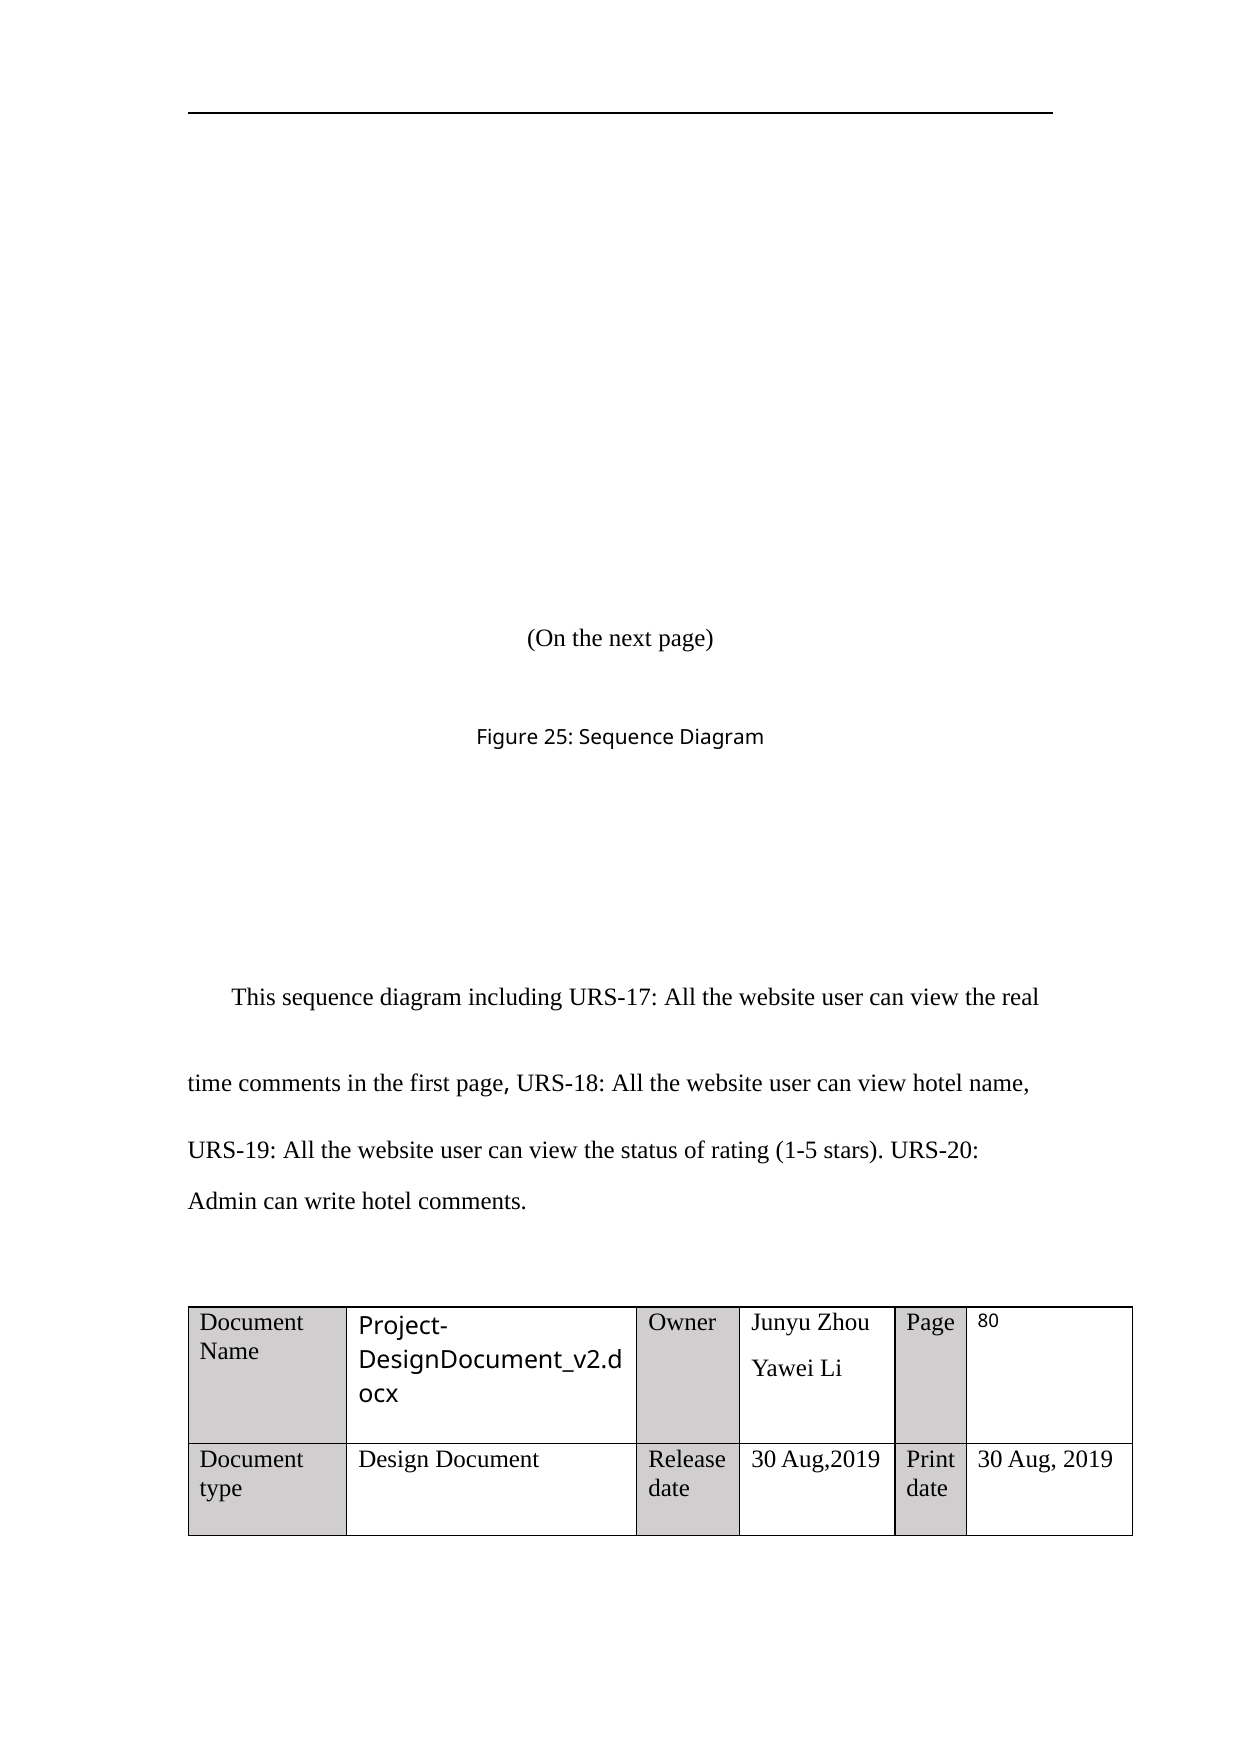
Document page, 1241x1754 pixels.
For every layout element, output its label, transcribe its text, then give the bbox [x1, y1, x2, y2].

text (On the next page) [187, 621, 1053, 655]
text Figure 25: Sequence Diagram [187, 720, 1053, 754]
text This sequence diagram including URS-17: All the website user can view the real time comments in the first page, URS-18: All the website user can view hotel name, URS-19: All the website user can view the status of rating (1-5 stars). URS-20: Admin can write hotel comments. [187, 979, 1053, 1217]
